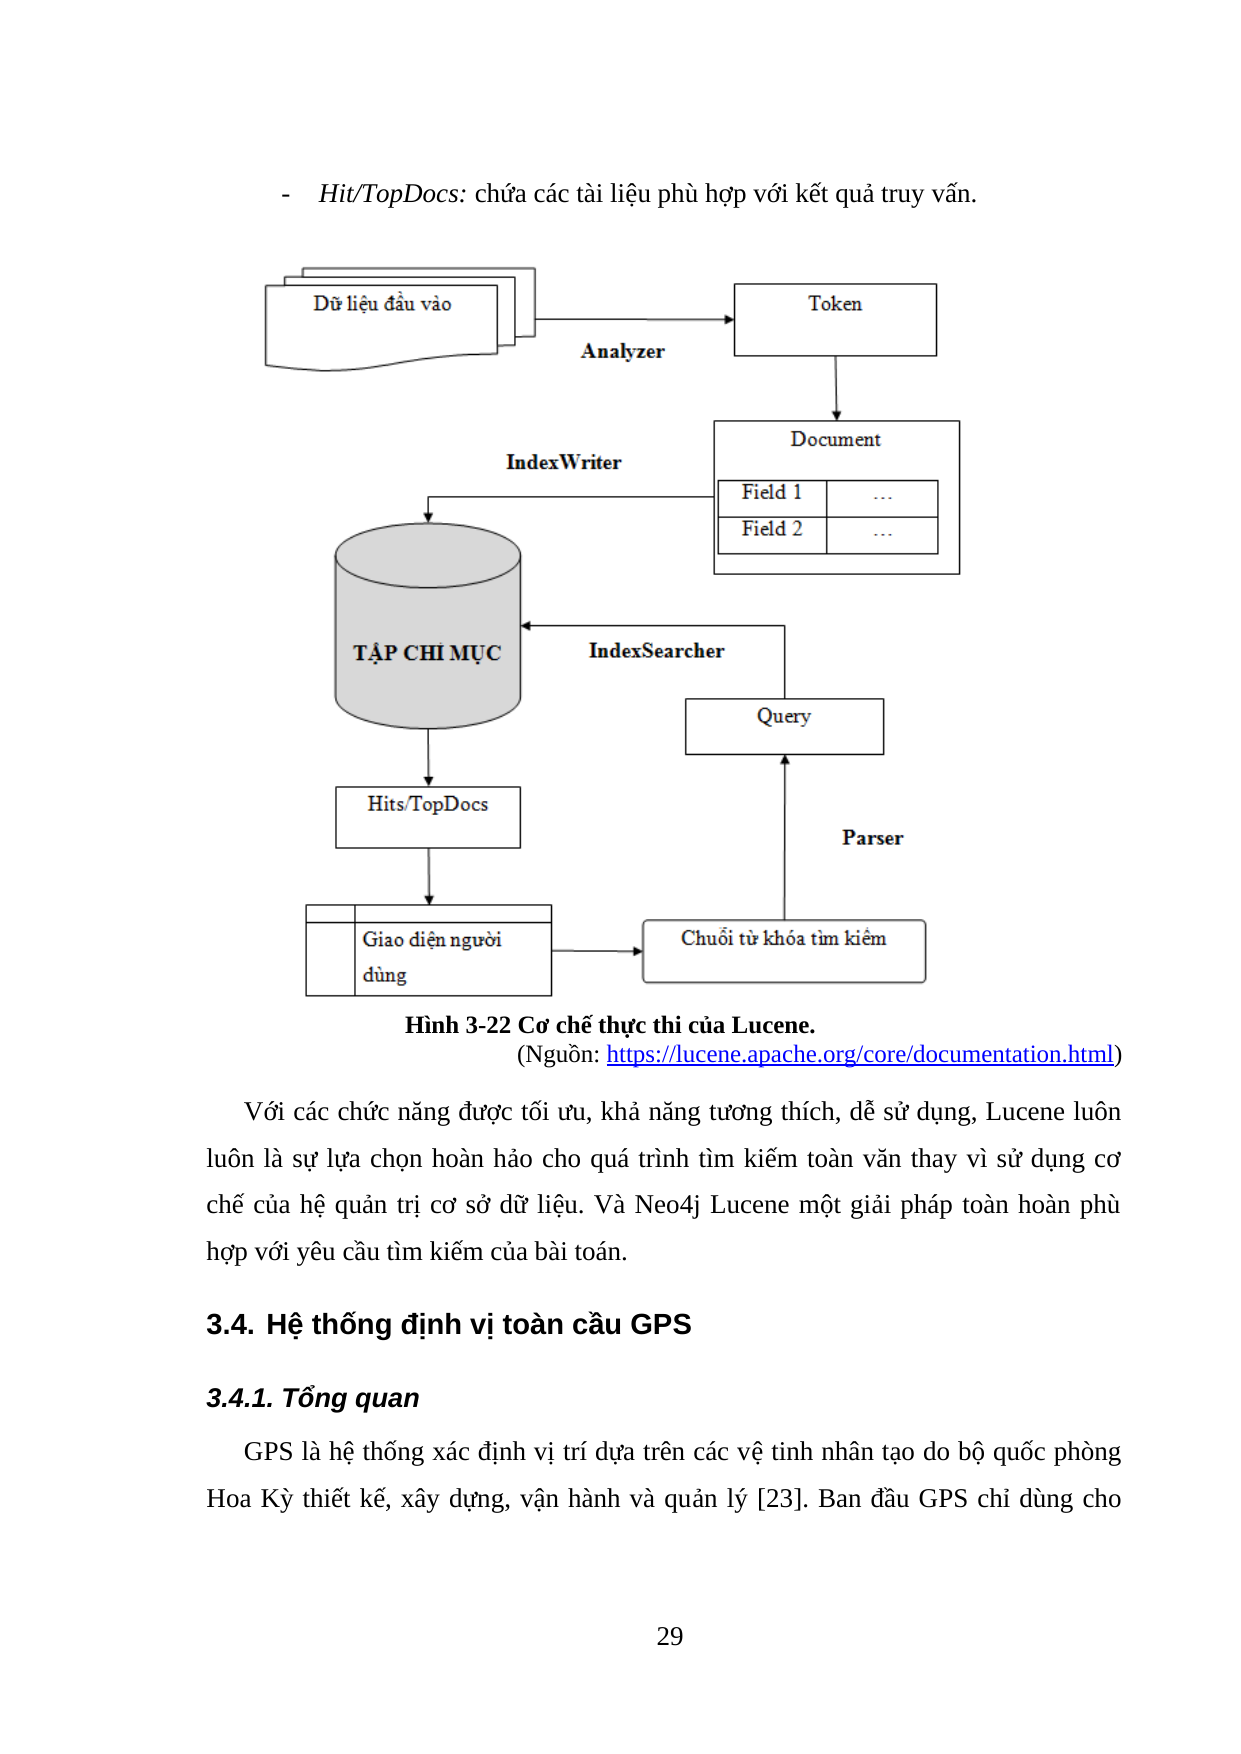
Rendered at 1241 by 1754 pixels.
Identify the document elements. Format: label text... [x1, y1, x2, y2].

picture [246, 255, 974, 997]
subtitle Tổng quan [206, 1382, 1122, 1413]
text Với các chức năng được tối ưu, khả năng tương thích, dễ sử dụng, Lucene luôn luôn là sự lựa chọn hoàn hảo cho quá trình tìm kiếm toàn văn thay vì sử dụng cơ chế của hệ quản trị cơ sở dữ liệu. Và Neo4j Lucene một giải pháp toàn hoàn phù hợp với yêu cầu tìm kiếm của bài toán. [206, 1095, 1122, 1266]
subtitle Hệ thống định vị toàn cầu GPS [206, 1307, 1122, 1340]
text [206, 1435, 1122, 1513]
list Hit/TopDocs: chứa các tài liệu phù hợp với kết quả truy vấn. [281, 177, 1122, 208]
